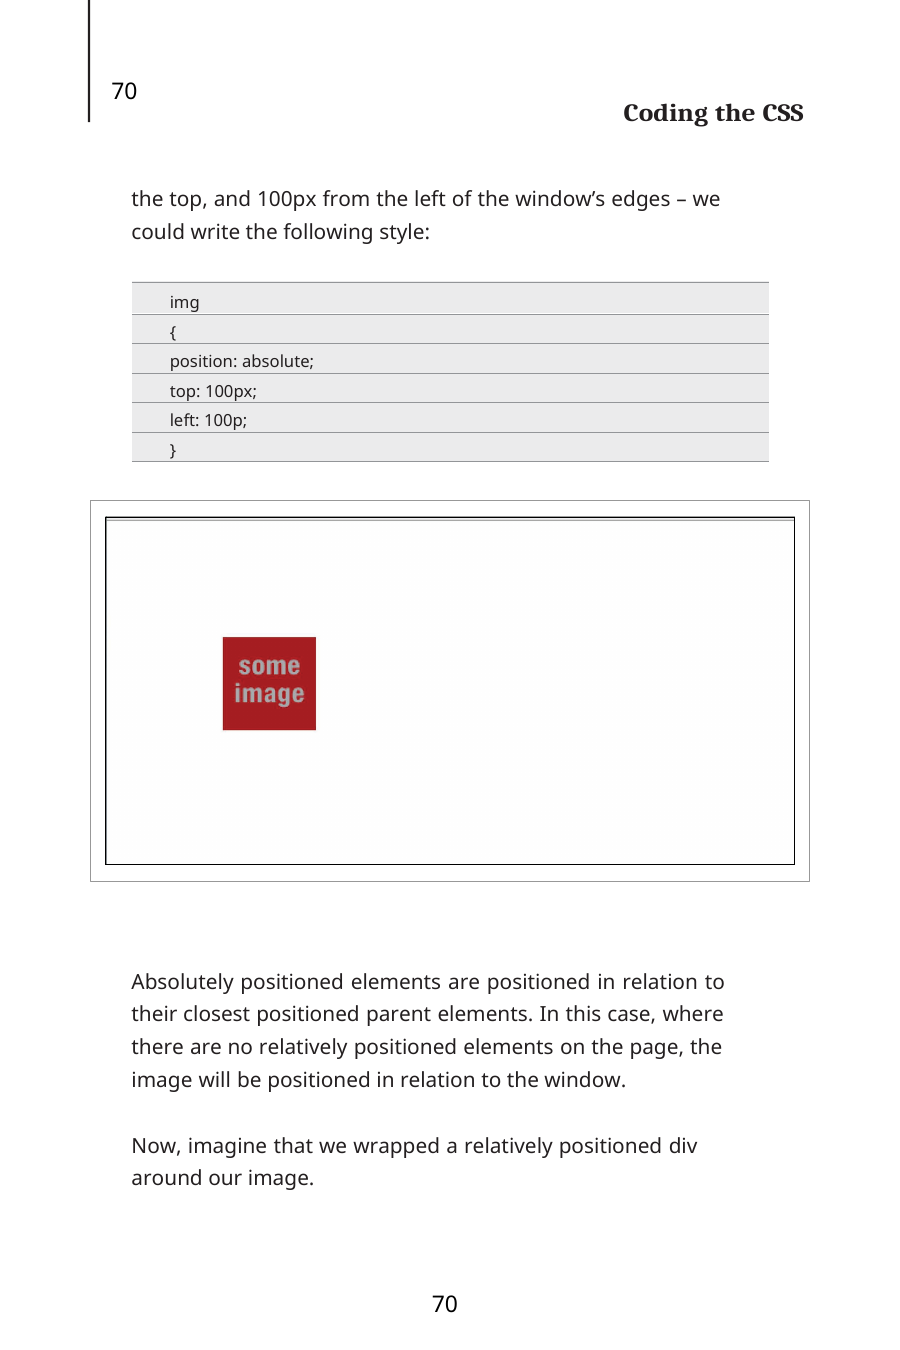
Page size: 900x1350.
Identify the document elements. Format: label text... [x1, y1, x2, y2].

table_header img [132, 283, 769, 313]
text Now, imagine that we wrapped a relatively positioned div around our image. [131, 1131, 755, 1192]
text Absolutely positioned elements are positioned in relation to their closest positioned parent elements. In this case, where there are no relatively positioned elements on the page, the image will be positioned in relation to the window. [131, 967, 740, 1093]
table_cell } [132, 433, 769, 461]
table_cell left: 100p; [132, 403, 769, 431]
text the top, and 100px from the left of the window’s edges – we could write the following style: [131, 184, 768, 245]
table_cell position: absolute; [132, 344, 769, 372]
picture [106, 518, 794, 864]
table_cell { [132, 315, 769, 343]
table_cell top: 100px; [132, 374, 769, 402]
